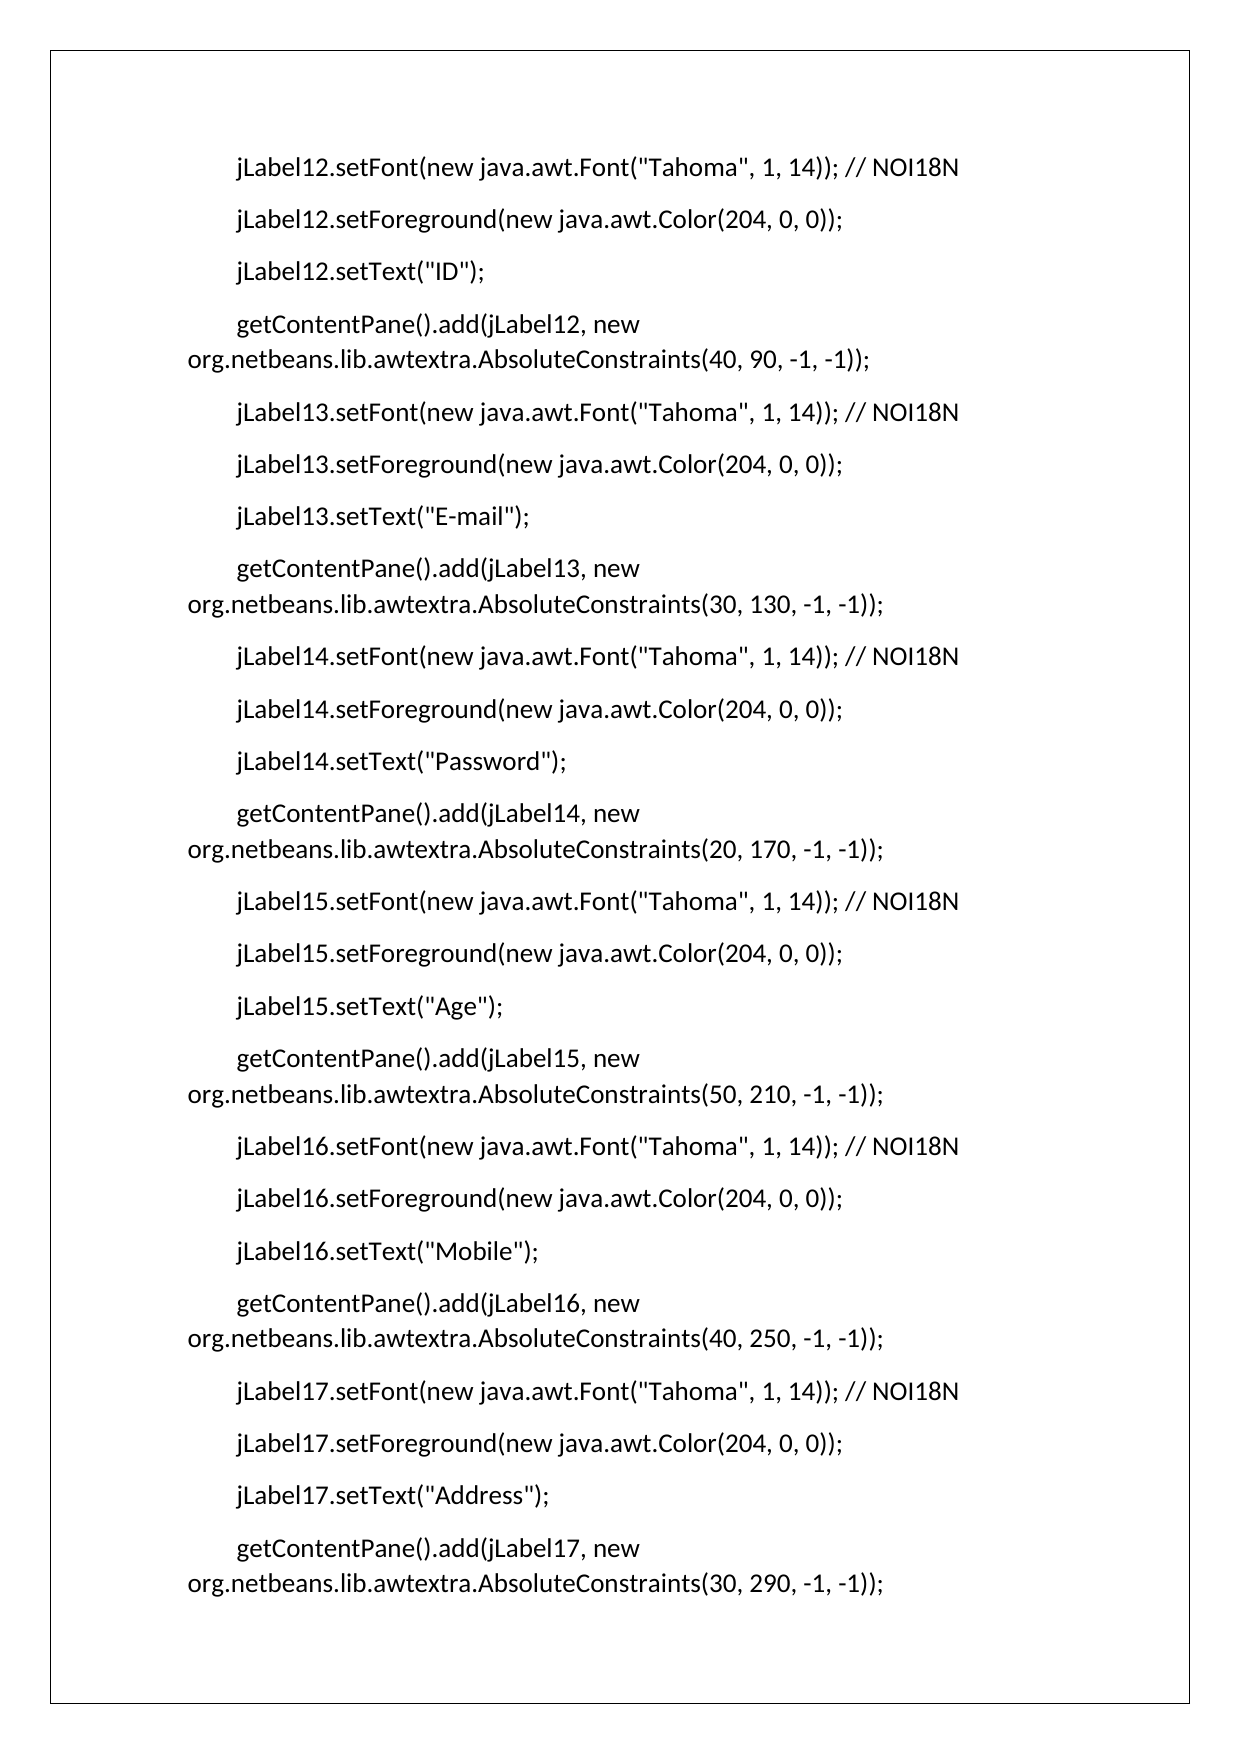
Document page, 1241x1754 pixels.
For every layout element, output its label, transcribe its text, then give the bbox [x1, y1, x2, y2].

text getContentPane().add(jLabel14, new org.netbeans.lib.awtextra.AbsoluteConstraints(20, 170, -1, -1)); [187, 796, 1090, 865]
text jLabel15.setFont(new java.awt.Font("Tahoma", 1, 14)); // NOI18N [187, 884, 1090, 917]
text jLabel14.setFont(new java.awt.Font("Tahoma", 1, 14)); // NOI18N [187, 639, 1090, 673]
text jLabel12.setForeground(new java.awt.Color(204, 0, 0)); [187, 202, 1090, 235]
text jLabel13.setFont(new java.awt.Font("Tahoma", 1, 14)); // NOI18N [187, 395, 1090, 428]
text jLabel12.setFont(new java.awt.Font("Tahoma", 1, 14)); // NOI18N [187, 150, 1090, 183]
text jLabel14.setForeground(new java.awt.Color(204, 0, 0)); [187, 692, 1090, 725]
text jLabel14.setText("Password"); [187, 744, 1090, 777]
text getContentPane().add(jLabel12, new org.netbeans.lib.awtextra.AbsoluteConstraints(40, 90, -1, -1)); [187, 307, 1090, 376]
text jLabel13.setForeground(new java.awt.Color(204, 0, 0)); [187, 447, 1090, 480]
text jLabel16.setText("Mobile"); [187, 1234, 1090, 1267]
text jLabel15.setForeground(new java.awt.Color(204, 0, 0)); [187, 937, 1090, 970]
text jLabel17.setForeground(new java.awt.Color(204, 0, 0)); [187, 1426, 1090, 1459]
text getContentPane().add(jLabel13, new org.netbeans.lib.awtextra.AbsoluteConstraints(30, 130, -1, -1)); [187, 552, 1090, 620]
text jLabel17.setText("Address"); [187, 1478, 1090, 1512]
text getContentPane().add(jLabel17, new org.netbeans.lib.awtextra.AbsoluteConstraints(30, 290, -1, -1)); [187, 1531, 1090, 1599]
text getContentPane().add(jLabel16, new org.netbeans.lib.awtextra.AbsoluteConstraints(40, 250, -1, -1)); [187, 1286, 1090, 1355]
text jLabel15.setText("Age"); [187, 989, 1090, 1022]
text jLabel12.setText("ID"); [187, 254, 1090, 288]
text jLabel17.setFont(new java.awt.Font("Tahoma", 1, 14)); // NOI18N [187, 1374, 1090, 1407]
text jLabel13.setText("E-mail"); [187, 499, 1090, 532]
text jLabel16.setFont(new java.awt.Font("Tahoma", 1, 14)); // NOI18N [187, 1129, 1090, 1162]
text getContentPane().add(jLabel15, new org.netbeans.lib.awtextra.AbsoluteConstraints(50, 210, -1, -1)); [187, 1041, 1090, 1110]
text jLabel16.setForeground(new java.awt.Color(204, 0, 0)); [187, 1181, 1090, 1214]
